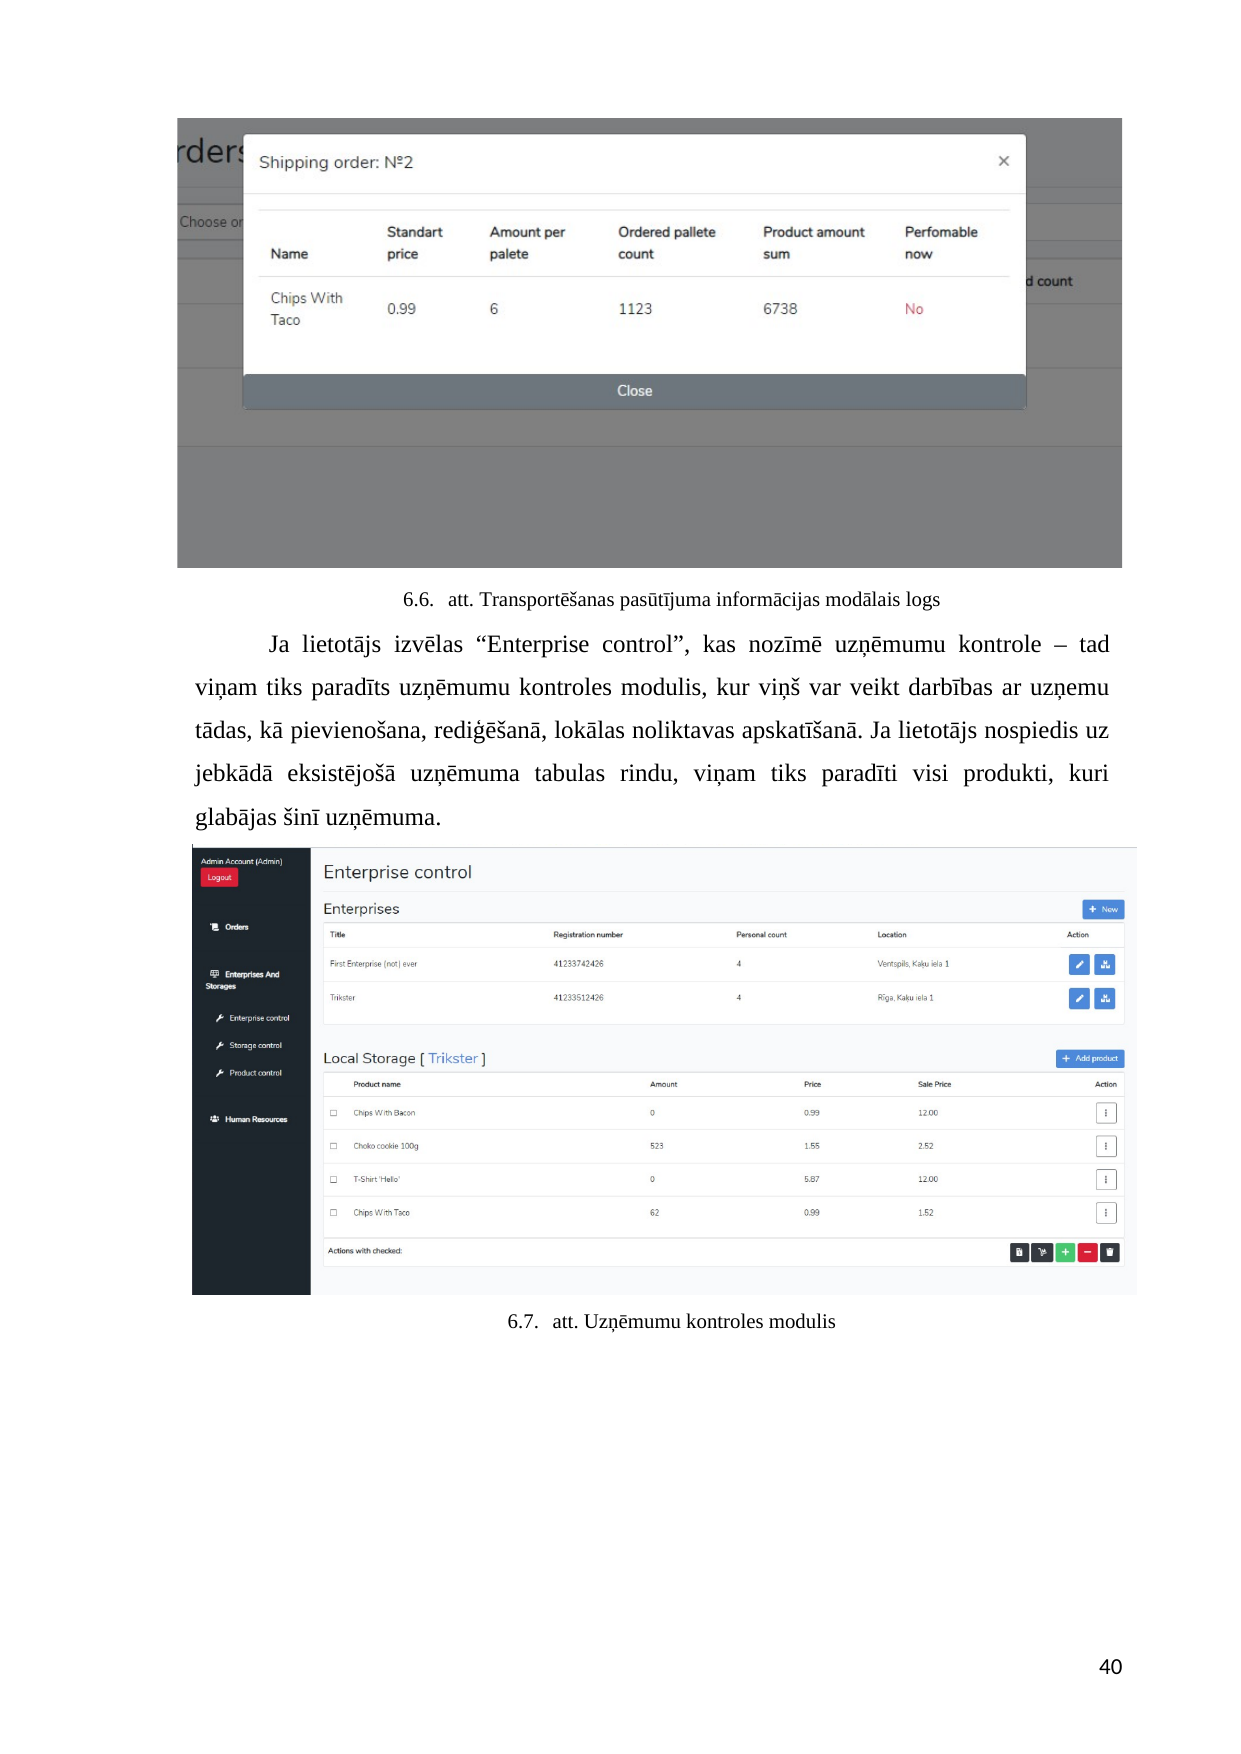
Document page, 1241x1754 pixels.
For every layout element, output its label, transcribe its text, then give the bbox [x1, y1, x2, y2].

list att. Uzņēmumu kontroles modulis [221, 1309, 1122, 1333]
list att. Transportēšanas pasūtījuma informācijas modālais logs [221, 587, 1122, 611]
picture [192, 844, 1137, 1295]
text Ja lietotājs izvēlas “Enterprise control”, kas nozīmē uzņēmumu kontrole – tad viņam tiks paradīts uzņēmumu kontroles modulis, kur viņš var veikt darbības ar uzņemu tādas, kā pievienošana, rediģēšanā, lokālas noliktavas apskatīšanā. Ja lietotājs nospiedis uz jebkādā eksistējošā uzņēmuma tabulas rindu, viņam tiks paradīti visi produkti, kuri glabājas šinī uzņēmuma. [195, 629, 1110, 830]
picture [177, 118, 1123, 568]
